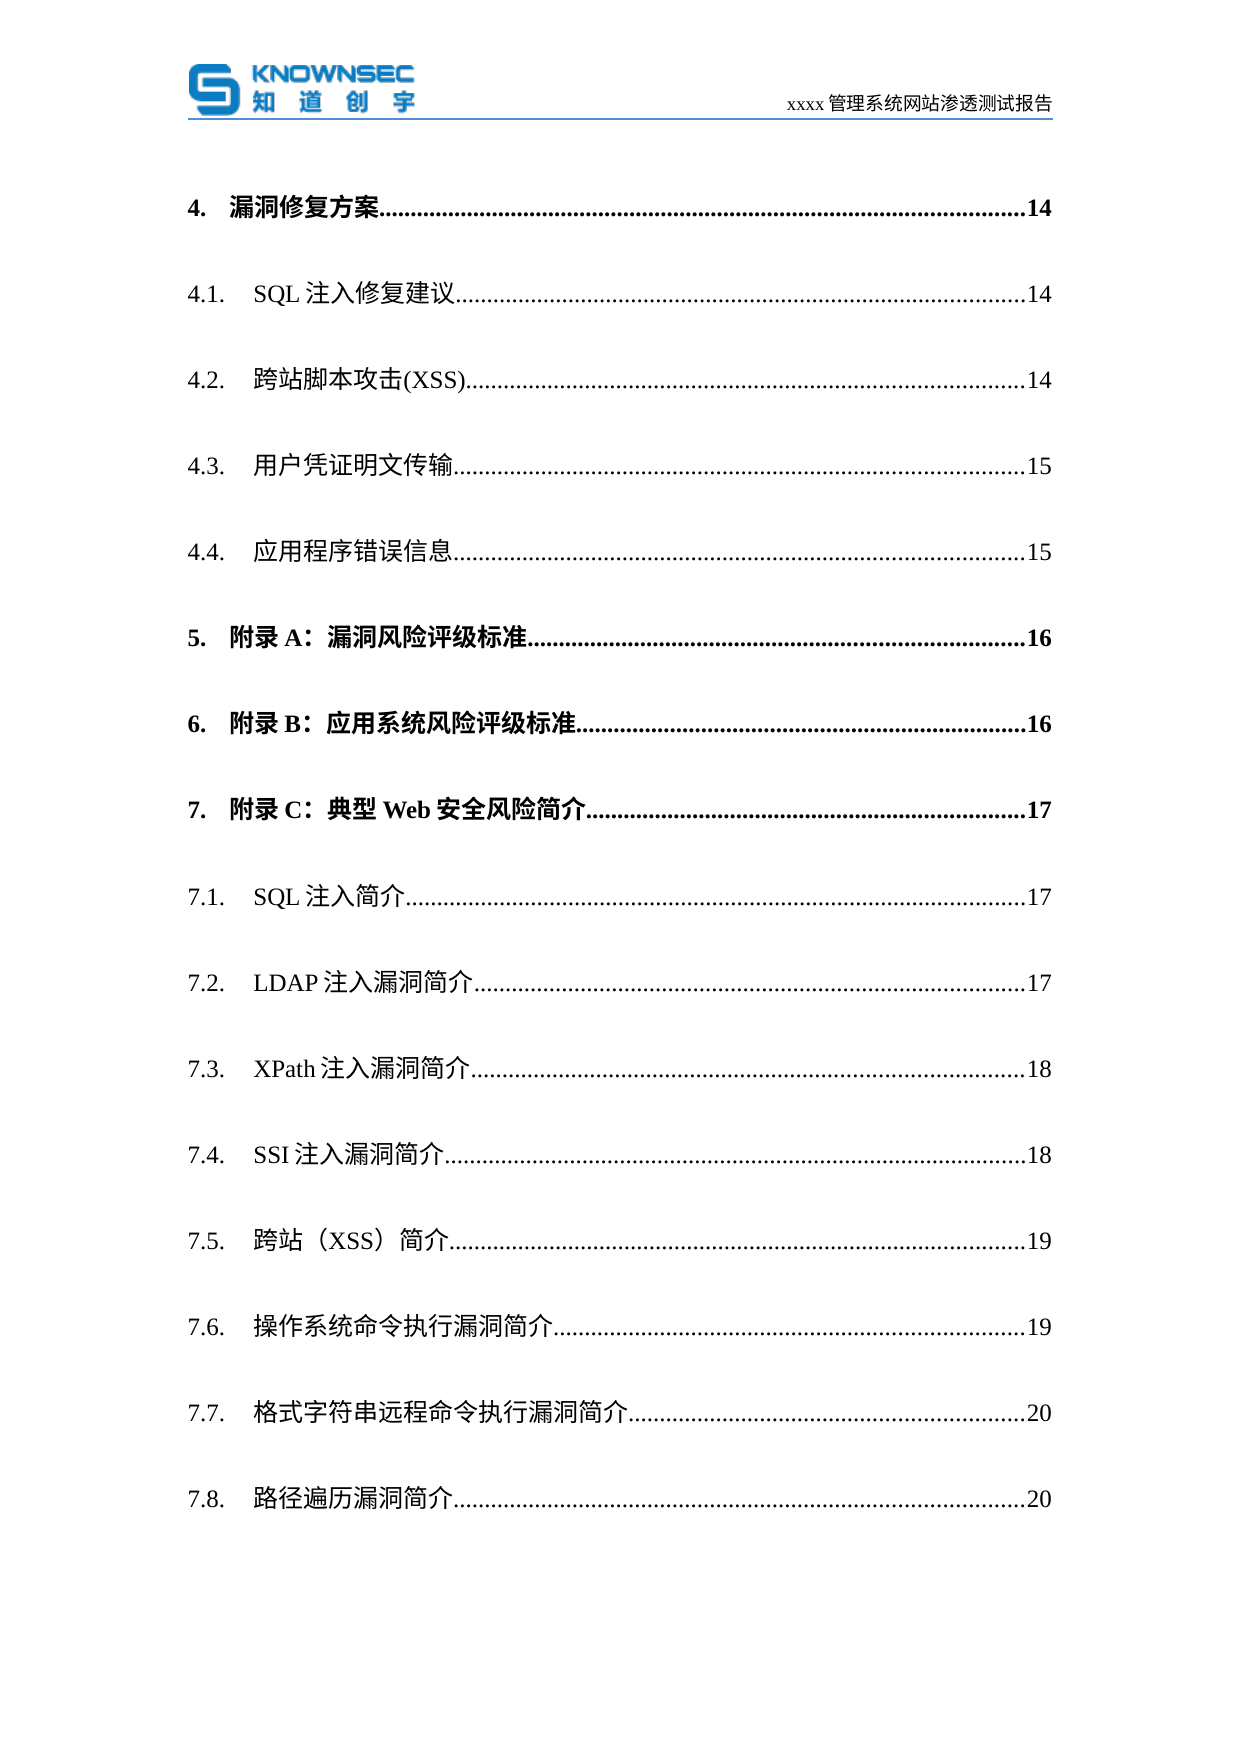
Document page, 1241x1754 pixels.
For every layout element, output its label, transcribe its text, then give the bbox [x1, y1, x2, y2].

text 5. 附录A：漏洞风险评级标准 16 [187, 602, 1053, 670]
text 7.2. LDAP 注入漏洞简介 17 [187, 946, 1053, 1014]
text 6. 附录B：应用系统风险评级标准 16 [187, 688, 1053, 756]
text 4.2. 跨站脚本攻击(XSS) 14 [187, 344, 1053, 412]
text 7.4. SSI注入漏洞简介 18 [187, 1118, 1053, 1186]
text 7. 附录C：典型Web安全风险简介 17 [187, 774, 1053, 842]
text 7.7. 格式字符串远程命令执行漏洞简介 20 [187, 1376, 1053, 1444]
text 7.3. XPath注入漏洞简介 18 [187, 1032, 1053, 1100]
picture [189, 64, 424, 116]
text 7.1. SQL注入简介 17 [187, 860, 1053, 928]
text 7.6. 操作系统命令执行漏洞简介 19 [187, 1290, 1053, 1358]
text 4. 漏洞修复方案 14 [187, 172, 1053, 240]
text 7.5. 跨站（XSS）简介 19 [187, 1204, 1053, 1272]
text 4.1. SQL注入修复建议 14 [187, 258, 1053, 326]
text 7.8. 路径遍历漏洞简介 20 [187, 1462, 1053, 1530]
text 4.3. 用户凭证明文传输 15 [187, 430, 1053, 498]
text 4.4. 应用程序错误信息 15 [187, 516, 1053, 584]
